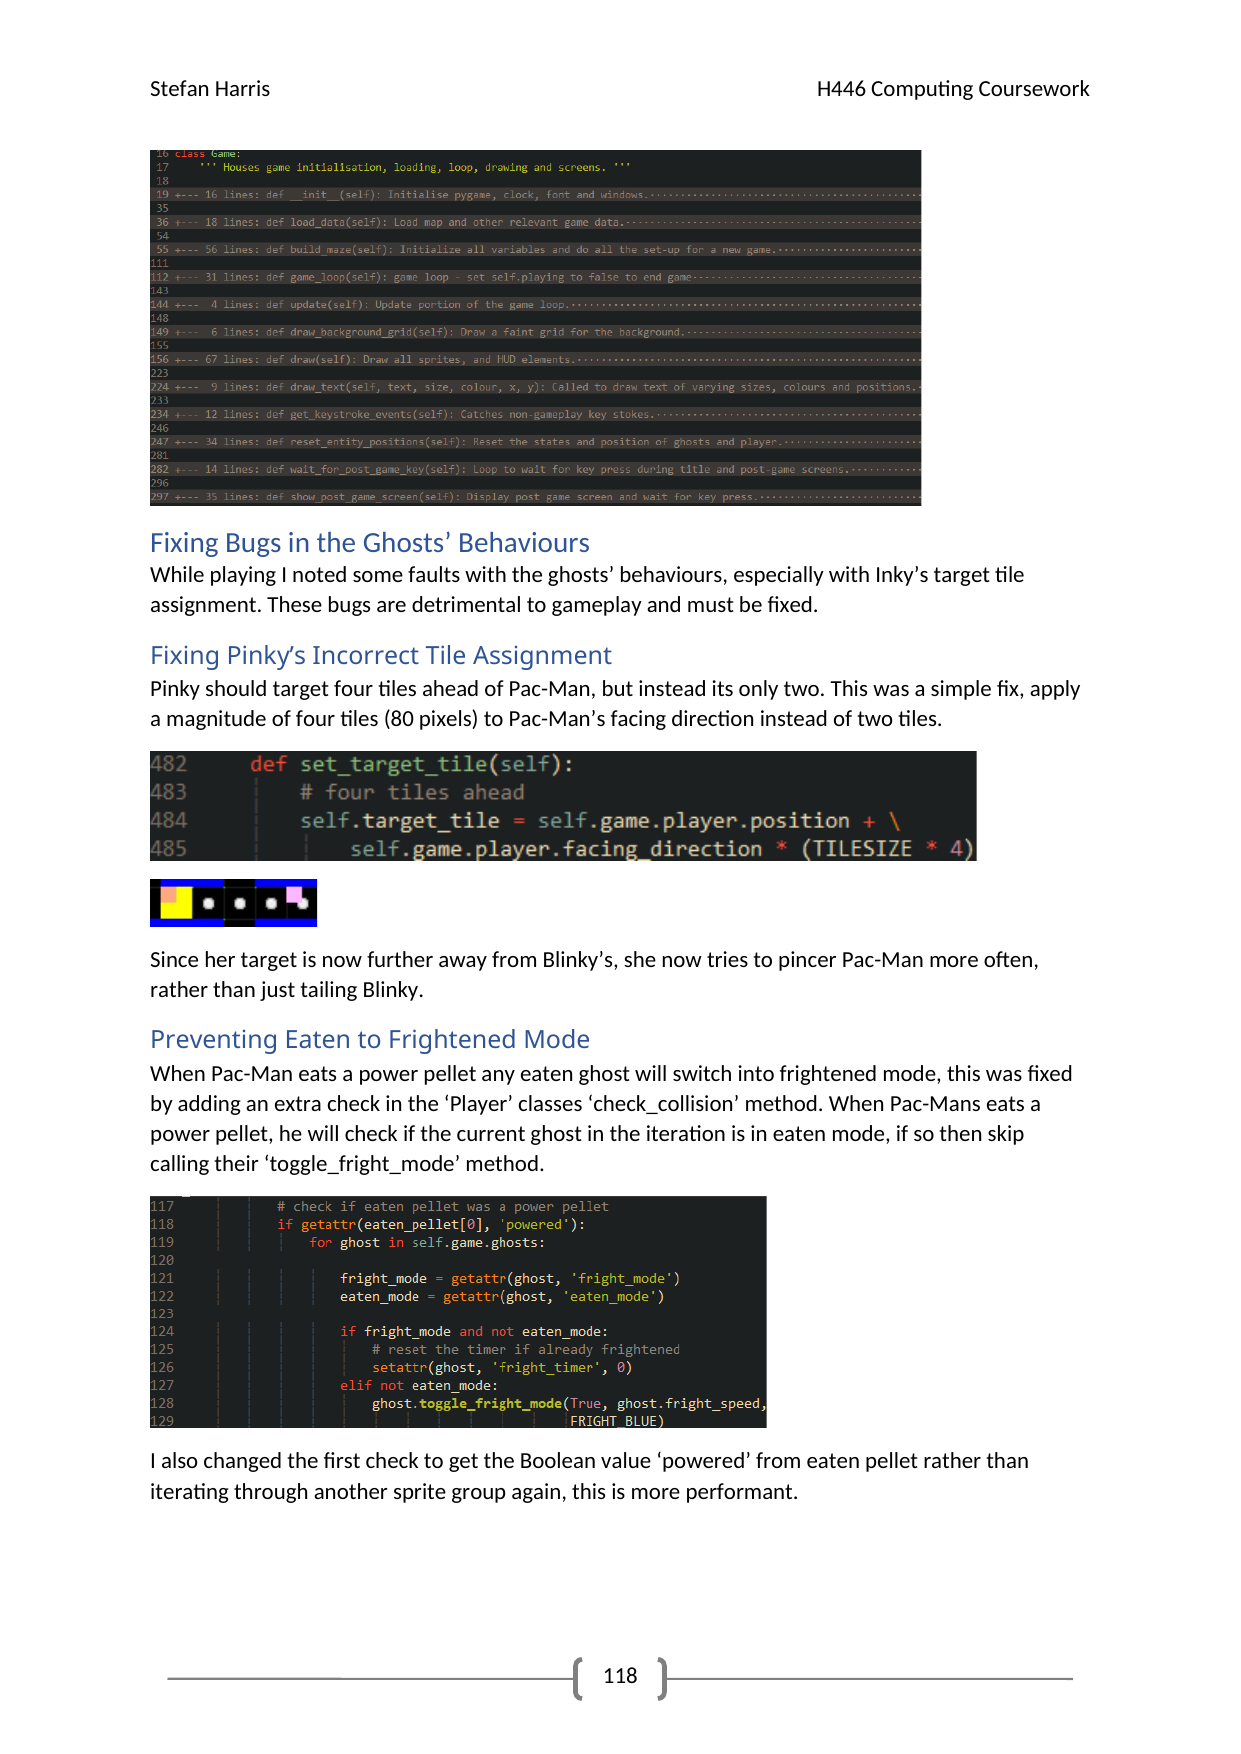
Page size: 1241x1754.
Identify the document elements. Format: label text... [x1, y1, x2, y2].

subtitle Fixing Pinky’s Incorrect Tile Assignment [150, 637, 1090, 671]
text While playing I noted some faults with the ghosts’ behaviours, especially with Inky’s target tile assignment. These bugs are detrimental to gameplay and must be fixed. [150, 560, 1090, 618]
picture [150, 1196, 767, 1428]
text When Pac-Man eats a power pellet any eaten ghost will switch into frightened mode, this was fixed by adding an extra check in the ‘Player’ classes ‘check_collision’ method. When Pac-Mans eats a power pellet, he will check if the current ghost in the iteration is in eaten mode, if so then skip calling their ‘toggle_fright_mode’ method. [150, 1059, 1090, 1178]
picture [150, 751, 977, 861]
text Since her target is now further away from Blinky’s, she now tries to pincer Pac-Man more often, rather than just tailing Blinky. [150, 945, 1090, 1003]
text I also changed the first check to get the Boolean value ‘powered’ from eaten pellet rather than iterating through another sprite group again, this is more performant. [150, 1447, 1090, 1505]
subtitle Preventing Eaten to Frightened Mode [150, 1022, 1090, 1056]
subtitle Fixing Bugs in the Ghosts’ Behaviours [150, 524, 1090, 560]
picture [150, 879, 318, 927]
picture [150, 150, 922, 506]
text Pinky should target four tiles ahead of Pac-Man, but instead its only two. This was a simple fix, apply a magnitude of four tiles (80 pixels) to Pac-Man’s facing direction instead of two tiles. [150, 674, 1090, 732]
